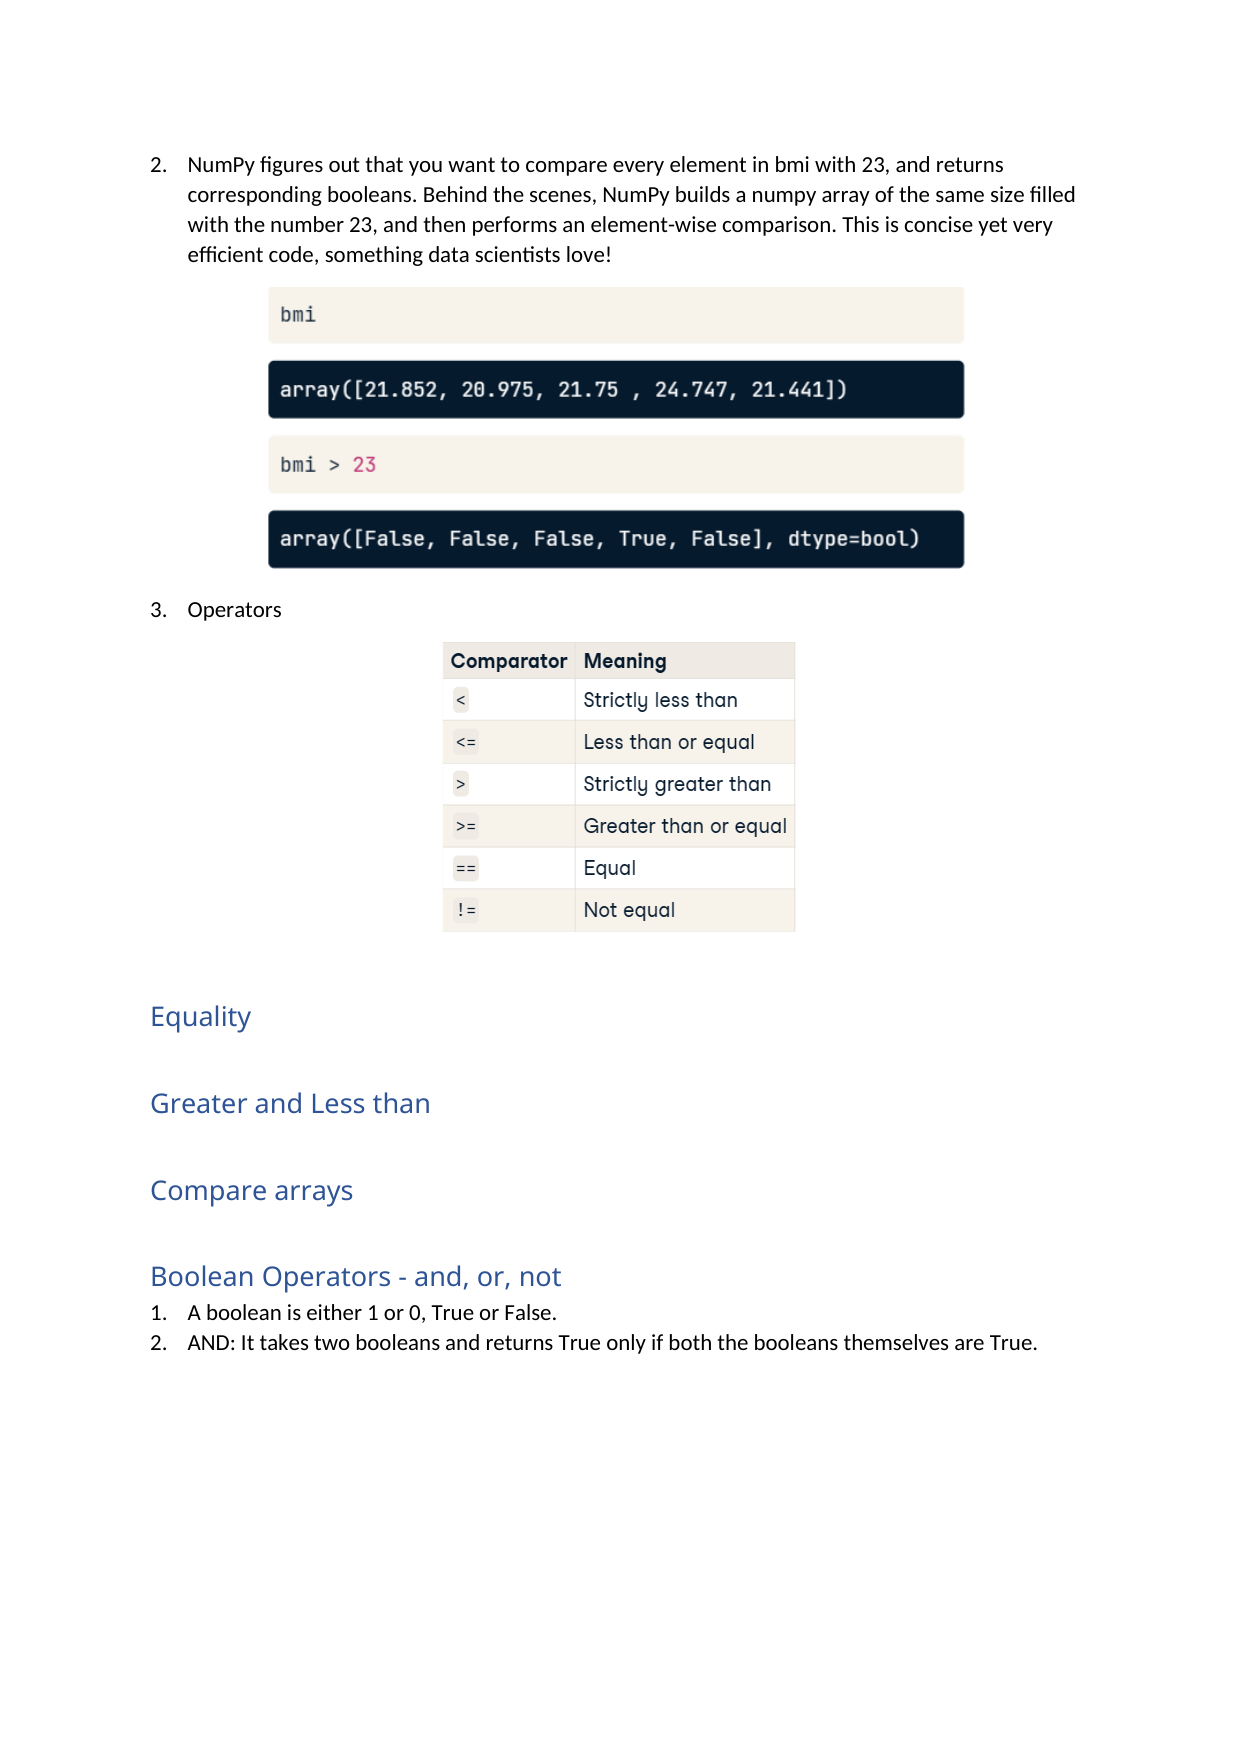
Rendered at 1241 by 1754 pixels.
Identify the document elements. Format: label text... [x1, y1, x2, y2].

list NumPy figures out that you want to compare every element in bmi with 23, and returns corresponding booleans. Behind the scenes, NumPy builds a numpy array of the same size filled with the number 23, and then performs an element-wise comparison. This is concise yet very efficient code, something data scientists love! [150, 150, 1090, 269]
list Operators [150, 596, 1090, 624]
subtitle Equality [150, 998, 1090, 1035]
subtitle Boolean Operators - and, or, not [150, 1258, 1090, 1295]
list AND: It takes two booleans and returns True only if both the booleans themselves are True. [150, 1328, 1090, 1356]
subtitle Compare arrays [150, 1171, 1090, 1208]
picture [442, 642, 798, 932]
picture [265, 287, 975, 577]
subtitle Greater and Less than [150, 1084, 1090, 1121]
list A boolean is either 1 or 0, True or False. [150, 1298, 1090, 1326]
